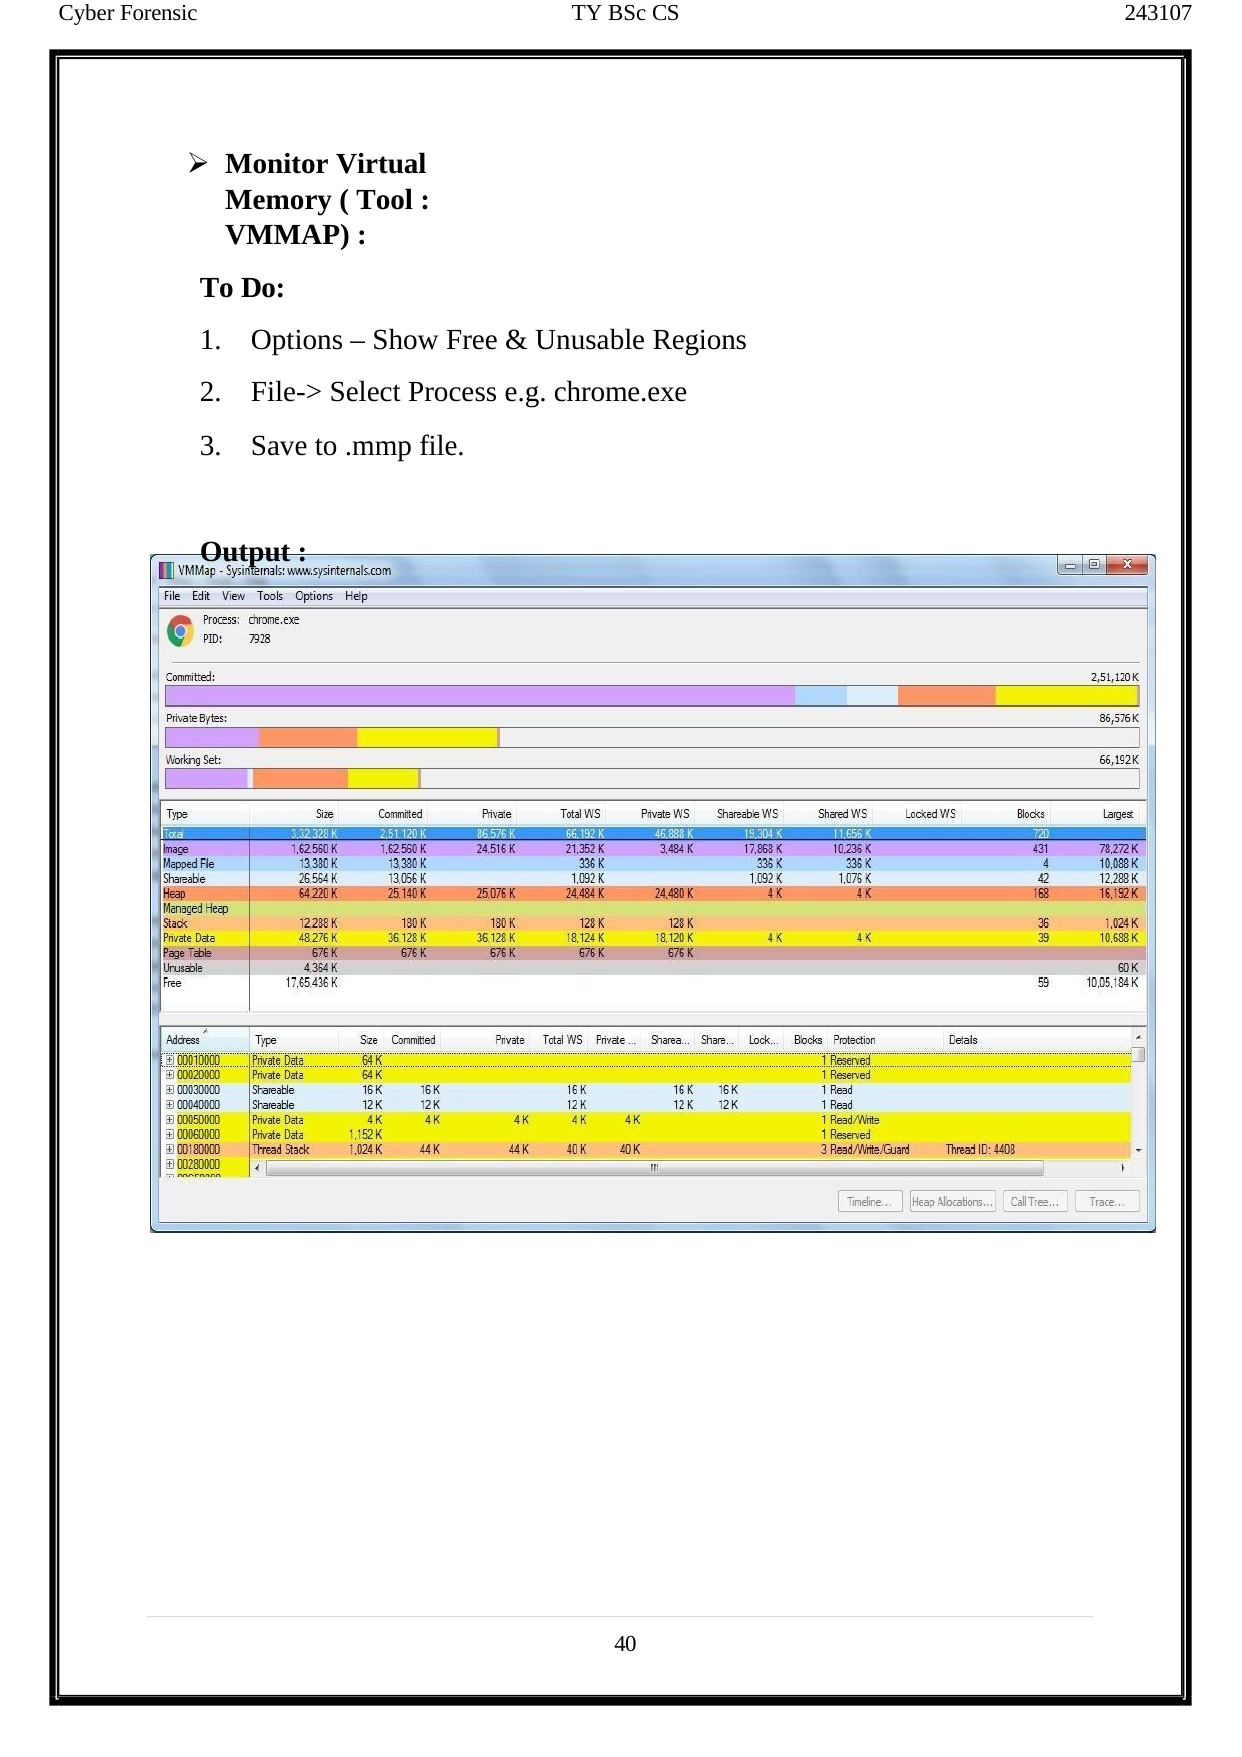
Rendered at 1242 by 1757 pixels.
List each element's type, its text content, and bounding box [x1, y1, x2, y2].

list Monitor Virtual Memory ( Tool : VMMAP) : [187, 146, 540, 251]
list Save to .mmp file. [199, 428, 1104, 462]
list Options – Show Free & Unusable Regions [199, 322, 1104, 356]
picture [150, 554, 1156, 1233]
list File-> Select Process e.g. chrome.exe [199, 374, 1104, 408]
text To Do: [199, 270, 1104, 304]
text Output : [199, 534, 1104, 568]
